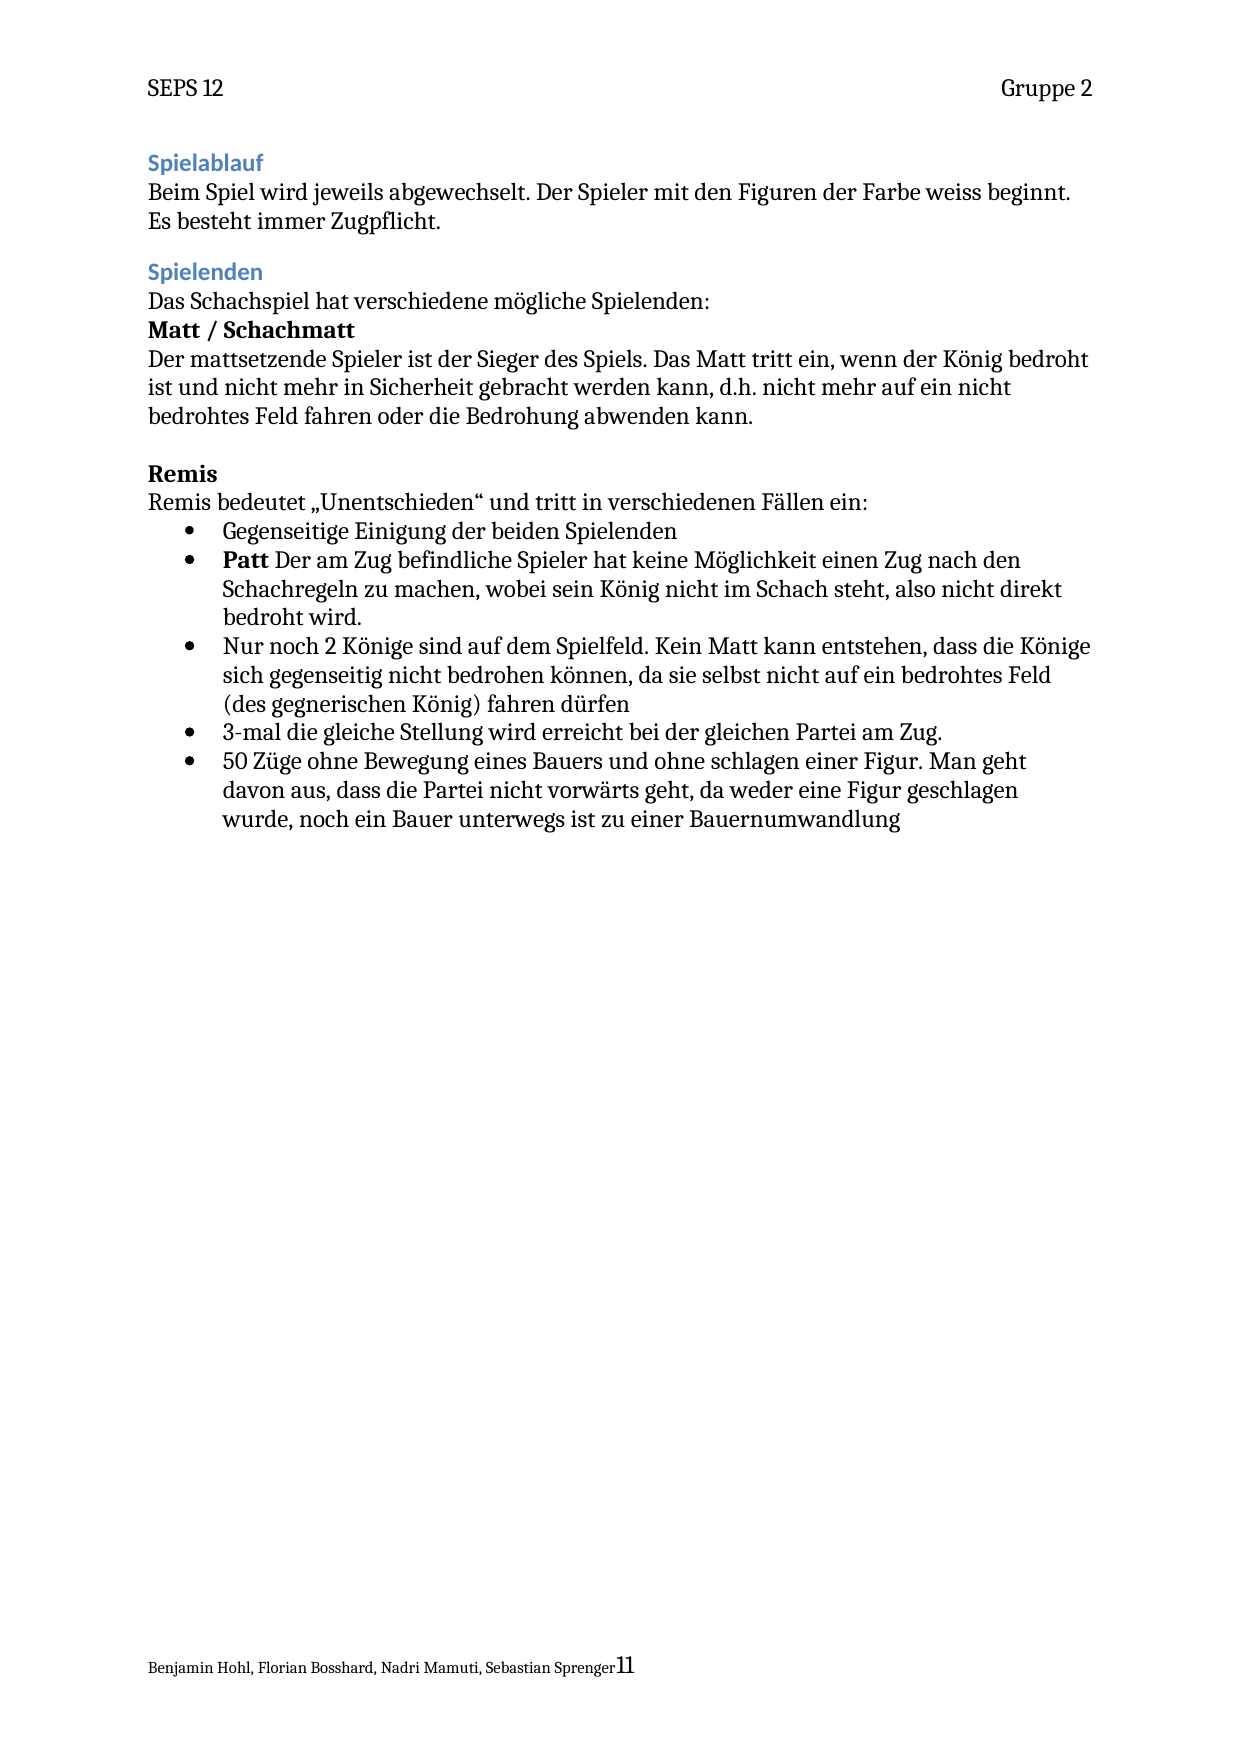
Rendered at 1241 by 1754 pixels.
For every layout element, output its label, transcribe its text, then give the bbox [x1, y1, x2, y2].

text Remis bedeutet „Unentschieden“ und tritt in verschiedenen Fällen ein: [148, 488, 1093, 517]
text Beim Spiel wird jeweils abgewechselt. Der Spieler mit den Figuren der Farbe weiss beginnt. Es besteht immer Zugpflicht. [148, 178, 1093, 236]
list 3-mal die gleiche Stellung wird erreicht bei der gleichen Partei am Zug. [185, 718, 1093, 747]
list Nur noch 2 Könige sind auf dem Spielfeld. Kein Matt kann entstehen, dass die Könige sich gegenseitig nicht bedrohen können, da sie selbst nicht auf ein bedrohtes Feld (des gegnerischen König) fahren dürfen [185, 632, 1093, 718]
text Der mattsetzende Spieler ist der Sieger des Spiels. Das Matt tritt ein, wenn der König bedroht ist und nicht mehr in Sicherheit gebracht werden kann, d.h. nicht mehr auf ein nicht bedrohtes Feld fahren oder die Bedrohung abwenden kann. [148, 344, 1093, 431]
list Patt Der am Zug befindliche Spieler hat keine Möglichkeit einen Zug nach den Schachregeln zu machen, wobei sein König nicht im Schach steht, also nicht direkt bedroht wird. [185, 546, 1093, 632]
text Das Schachspiel hat verschiedene mögliche Spielenden: [148, 287, 1093, 316]
list Gegenseitige Einigung der beiden Spielenden [185, 517, 1093, 546]
text Matt / Schachmatt [148, 316, 1093, 344]
subtitle Spielenden [148, 256, 1093, 287]
list 50 Züge ohne Bewegung eines Bauers und ohne schlagen einer Figur. Man geht davon aus, dass die Partei nicht vorwärts geht, da weder eine Figur geschlagen wurde, noch ein Bauer unterwegs ist zu einer Bauernumwandlung [185, 747, 1093, 833]
subtitle Spielablauf [148, 148, 1093, 178]
text Remis [148, 459, 1093, 488]
